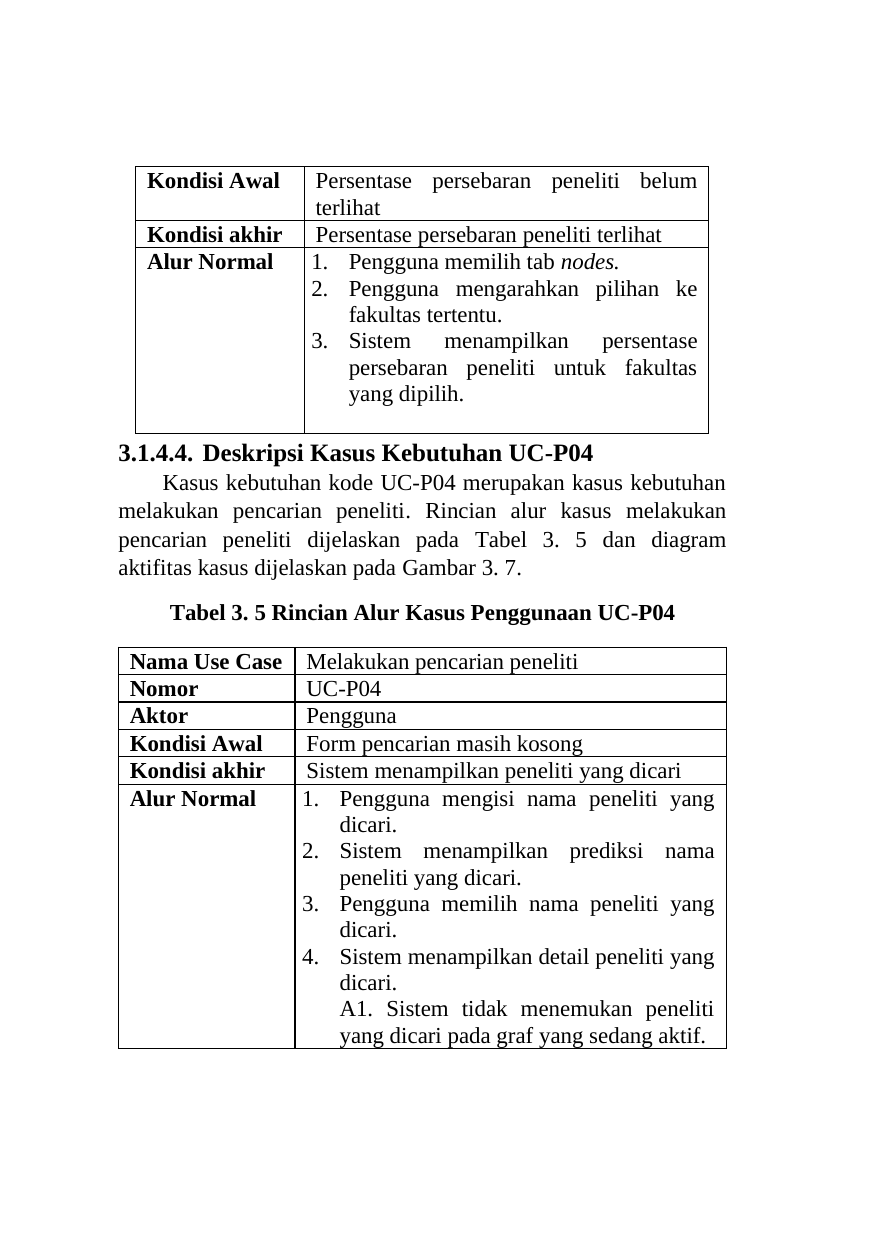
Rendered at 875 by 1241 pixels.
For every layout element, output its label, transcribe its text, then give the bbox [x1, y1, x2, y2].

table_cell Persentase persebaran peneliti terlihat [305, 221, 708, 247]
table_cell Nomor [119, 675, 294, 701]
table_cell Kondisi Awal [136, 167, 304, 220]
table_cell UC-P04 [296, 675, 726, 701]
table_cell Pengguna memilih tab nodes. Pengguna mengarahkan pilihan ke fakultas tertentu. Sistem menampilkan persentase persebaran peneliti untuk fakultas yang dipilih. [305, 248, 708, 433]
table_header Nama Use Case [119, 648, 294, 674]
table_cell Persentase persebaran peneliti belum terlihat [305, 167, 708, 220]
table_cell Alur Normal [136, 248, 304, 433]
table_cell Pengguna mengisi nama peneliti yang dicari. Sistem menampilkan prediksi nama peneliti yang dicari. Pengguna memilih nama peneliti yang dicari. Sistem menampilkan detail peneliti yang dicari. A1. Sistem tidak menemukan peneliti yang dicari pada graf yang sedang aktif. [296, 785, 726, 1048]
text Kasus kebutuhan kode UC-P04 merupakan kasus kebutuhan melakukan pencarian peneliti. Rincian alur kasus melakukan pencarian peneliti dijelaskan pada Tabel 3. 5 dan diagram aktifitas kasus dijelaskan pada Gambar 3. 7. [118, 469, 726, 581]
table_cell Form pencarian masih kosong [296, 730, 726, 756]
table_cell Kondisi akhir [136, 221, 304, 247]
text Tabel 3. 5 Rincian Alur Kasus Penggunaan UC-P04 [118, 599, 726, 626]
table_cell Kondisi akhir [119, 757, 294, 784]
table_cell Alur Normal [119, 785, 294, 1048]
table_cell Pengguna [296, 703, 726, 729]
table_cell Aktor [119, 703, 294, 729]
subtitle Deskripsi Kasus Kebutuhan UC-P04 [118, 438, 726, 467]
table_cell Sistem menampilkan peneliti yang dicari [296, 757, 726, 784]
table_cell Kondisi Awal [119, 730, 294, 756]
table_header Melakukan pencarian peneliti [296, 648, 726, 674]
